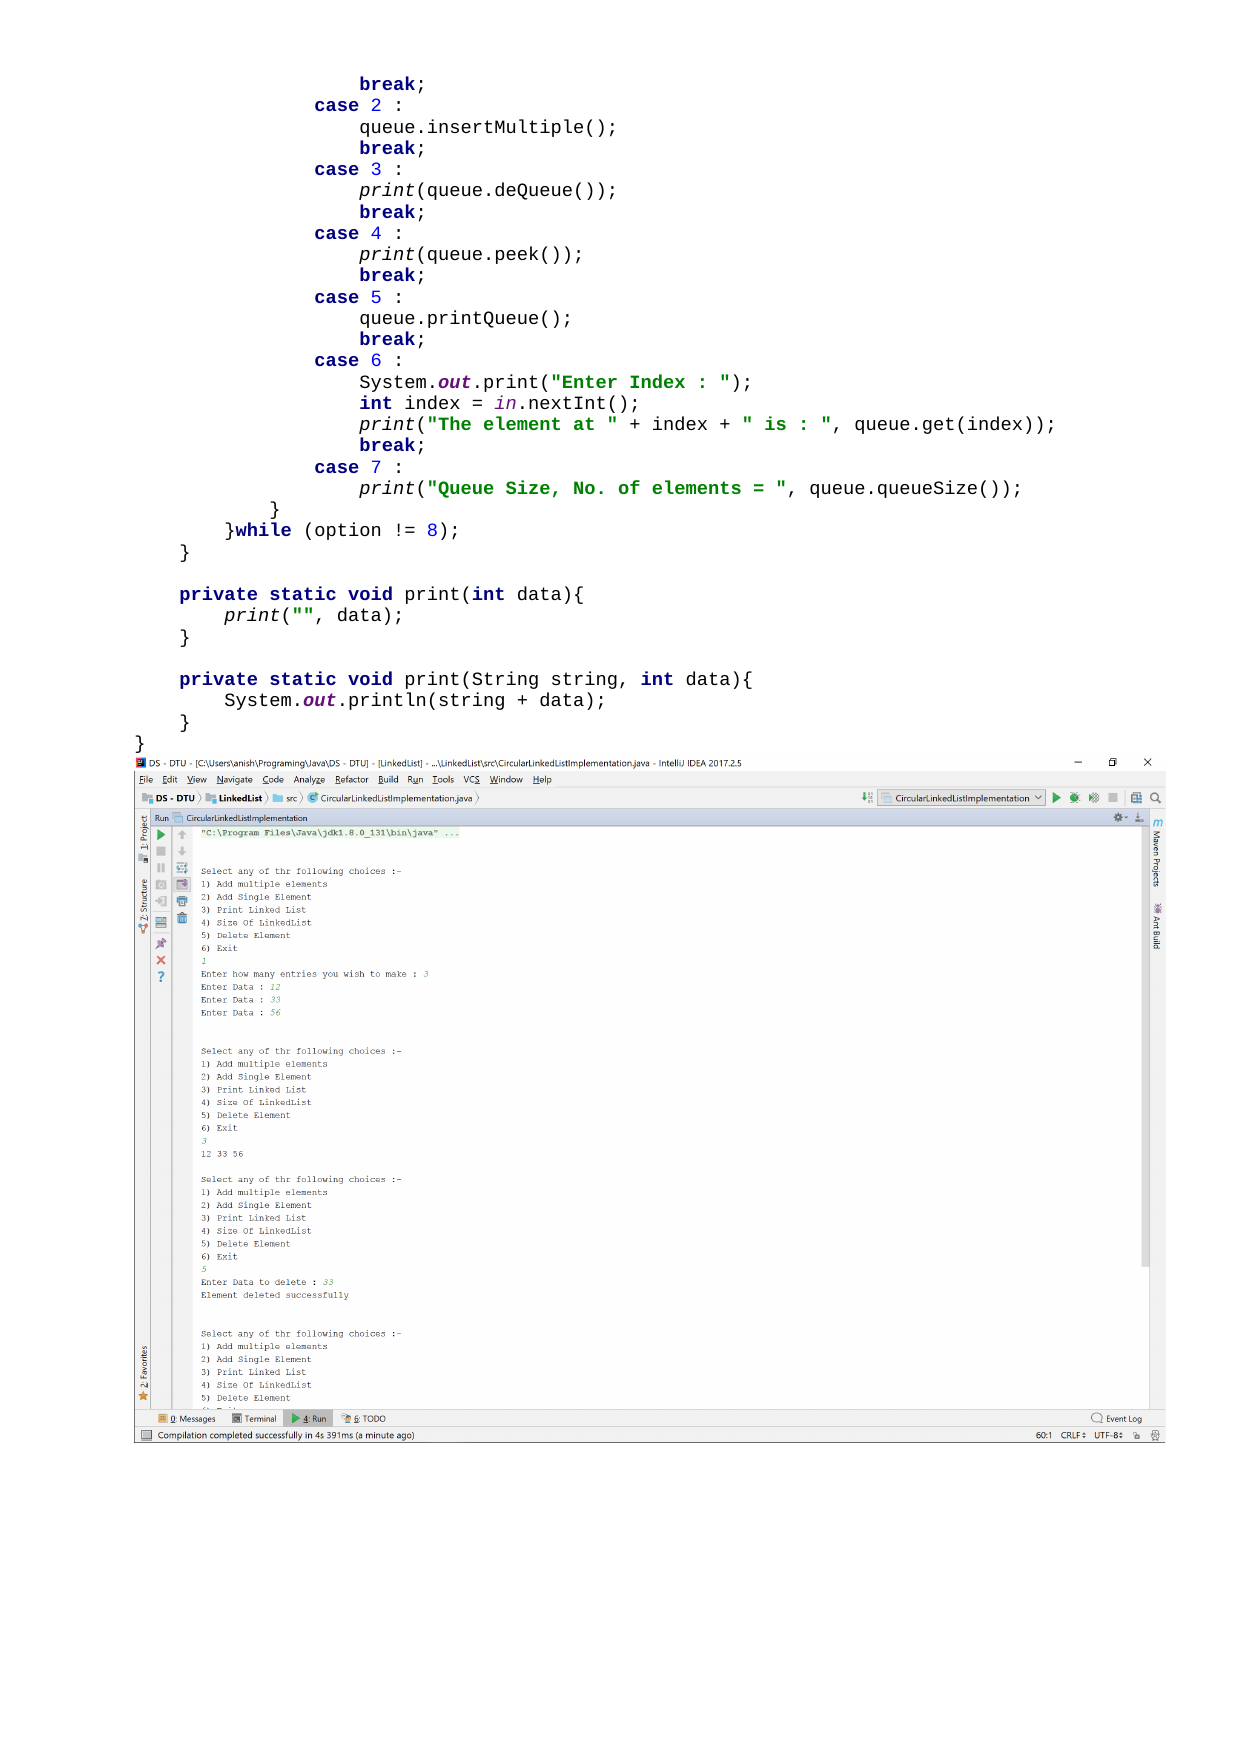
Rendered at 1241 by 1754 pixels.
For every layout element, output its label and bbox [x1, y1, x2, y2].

picture [134, 755, 1166, 1443]
text [134, 75, 1165, 755]
